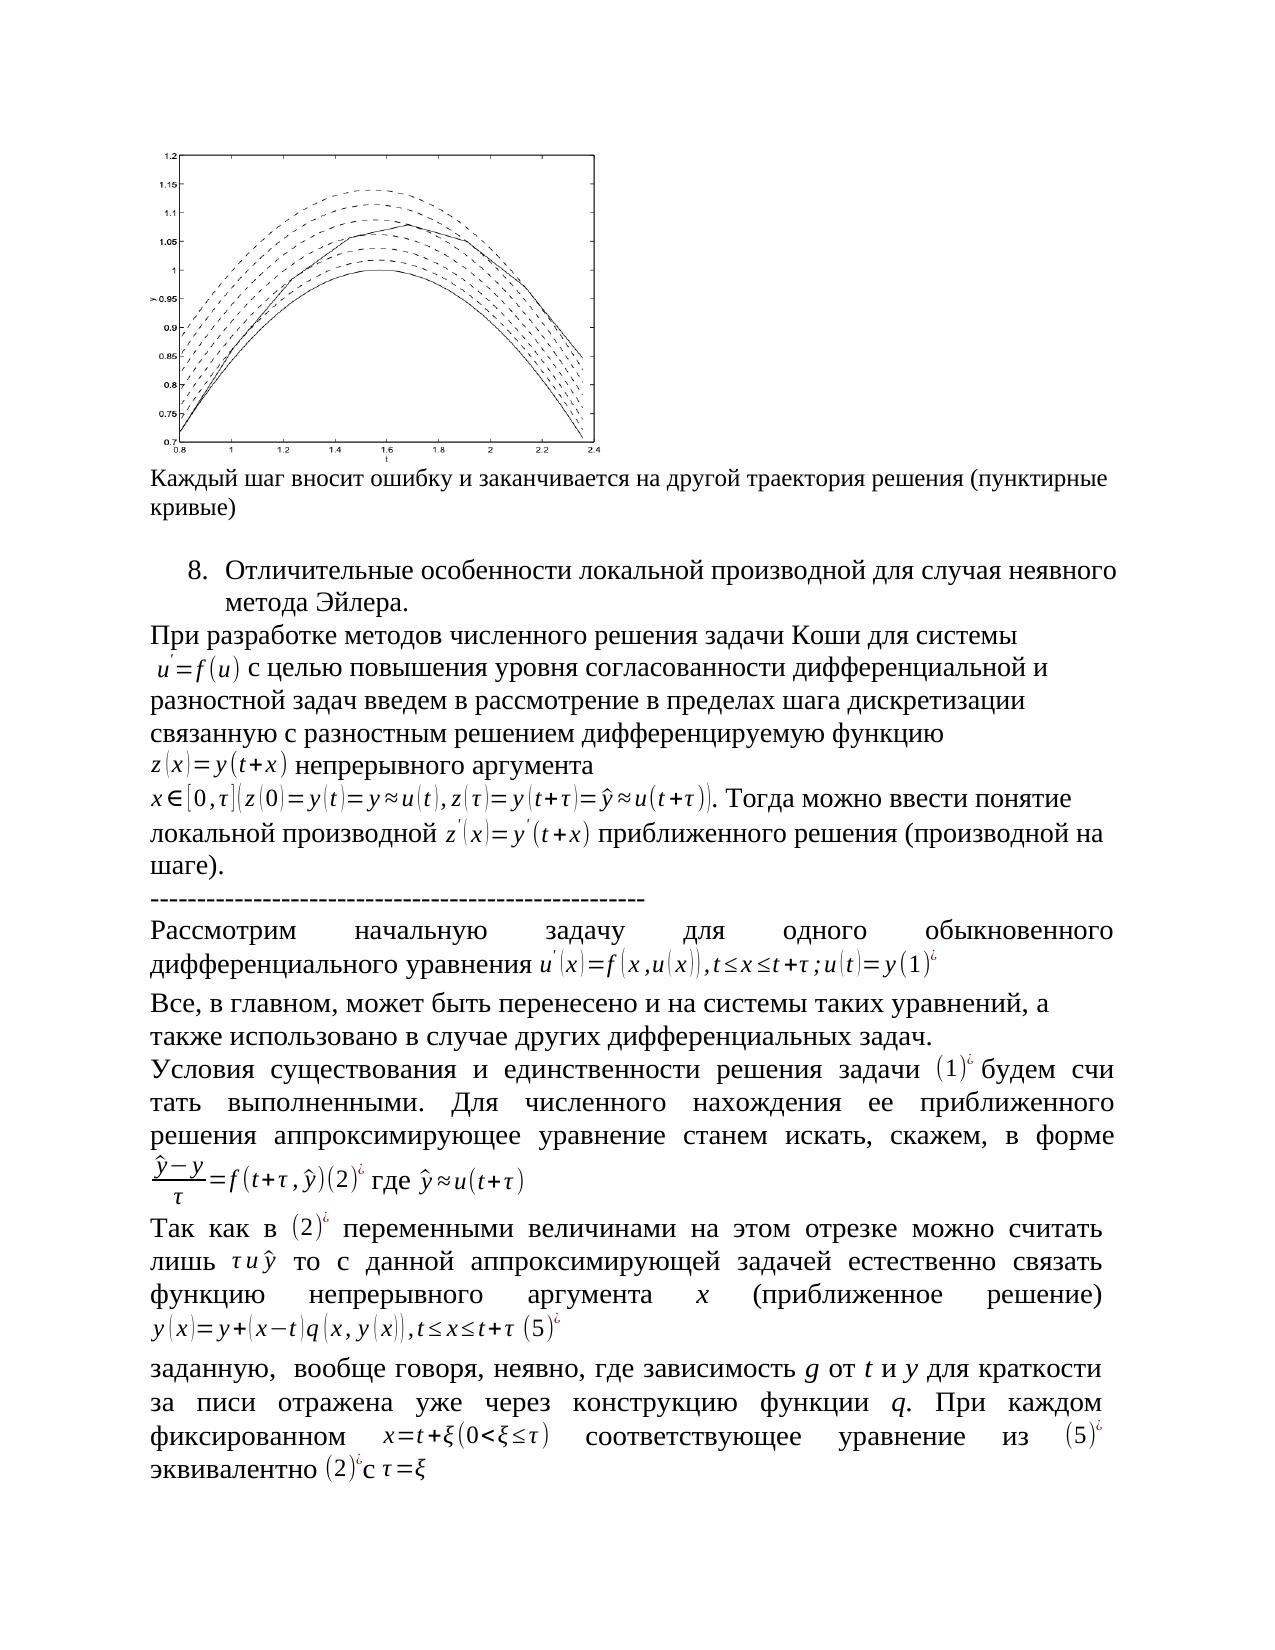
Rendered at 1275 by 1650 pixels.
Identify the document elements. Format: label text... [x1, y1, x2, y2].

list Отличительные особенности локальной производной для случая неявного метода Эйлера. [187, 553, 1125, 618]
text ----------------------------------------------------- [150, 881, 1125, 913]
text При разработке методов численного решения задачи Коши для системы [150, 618, 1125, 650]
text с целью повышения уровня согласованности дифференциальной и разностной задач введем в рассмотрение в пределах шага дискретизации связанную с разностным решением дифференцируемую функцию [150, 650, 1125, 748]
text Так как в переменными величинами на этом отрезке можно считать лишь то с данной аппроксимирующей задачей естественно связать функцию непрерывного аргумента x (приближенное решение) [150, 1211, 1103, 1345]
picture [150, 150, 610, 464]
text непрерывного аргумента . Тогда можно ввести понятие локальной производной приближенного решения (производной на шаге). [150, 748, 1125, 881]
text Рассмотрим начальную задачу для одного обыкновенного дифференциального уравнения [150, 913, 1114, 981]
text заданную, вообще говоря, неявно, где зависимость g от t и у для краткости за­ писи отражена уже через конструкцию функции q. При каждом фиксированном соответствующее уравнение из эквивалентно с [150, 1352, 1103, 1485]
text Все, в главном, может быть перенесено и на системы таких уравнений, а также использовано в случае других дифференциальных задач. [150, 986, 1107, 1052]
text Каждый шаг вносит ошибку и заканчивается на другой траектория решения (пунктирные кривые) [150, 463, 1125, 521]
text Условия существования и единственности решения задачи будем счи­ тать выполненными. Для численного нахождения ее приближенного решения аппроксимирующее уравнение станем искать, скажем, в форме где [150, 1052, 1114, 1210]
